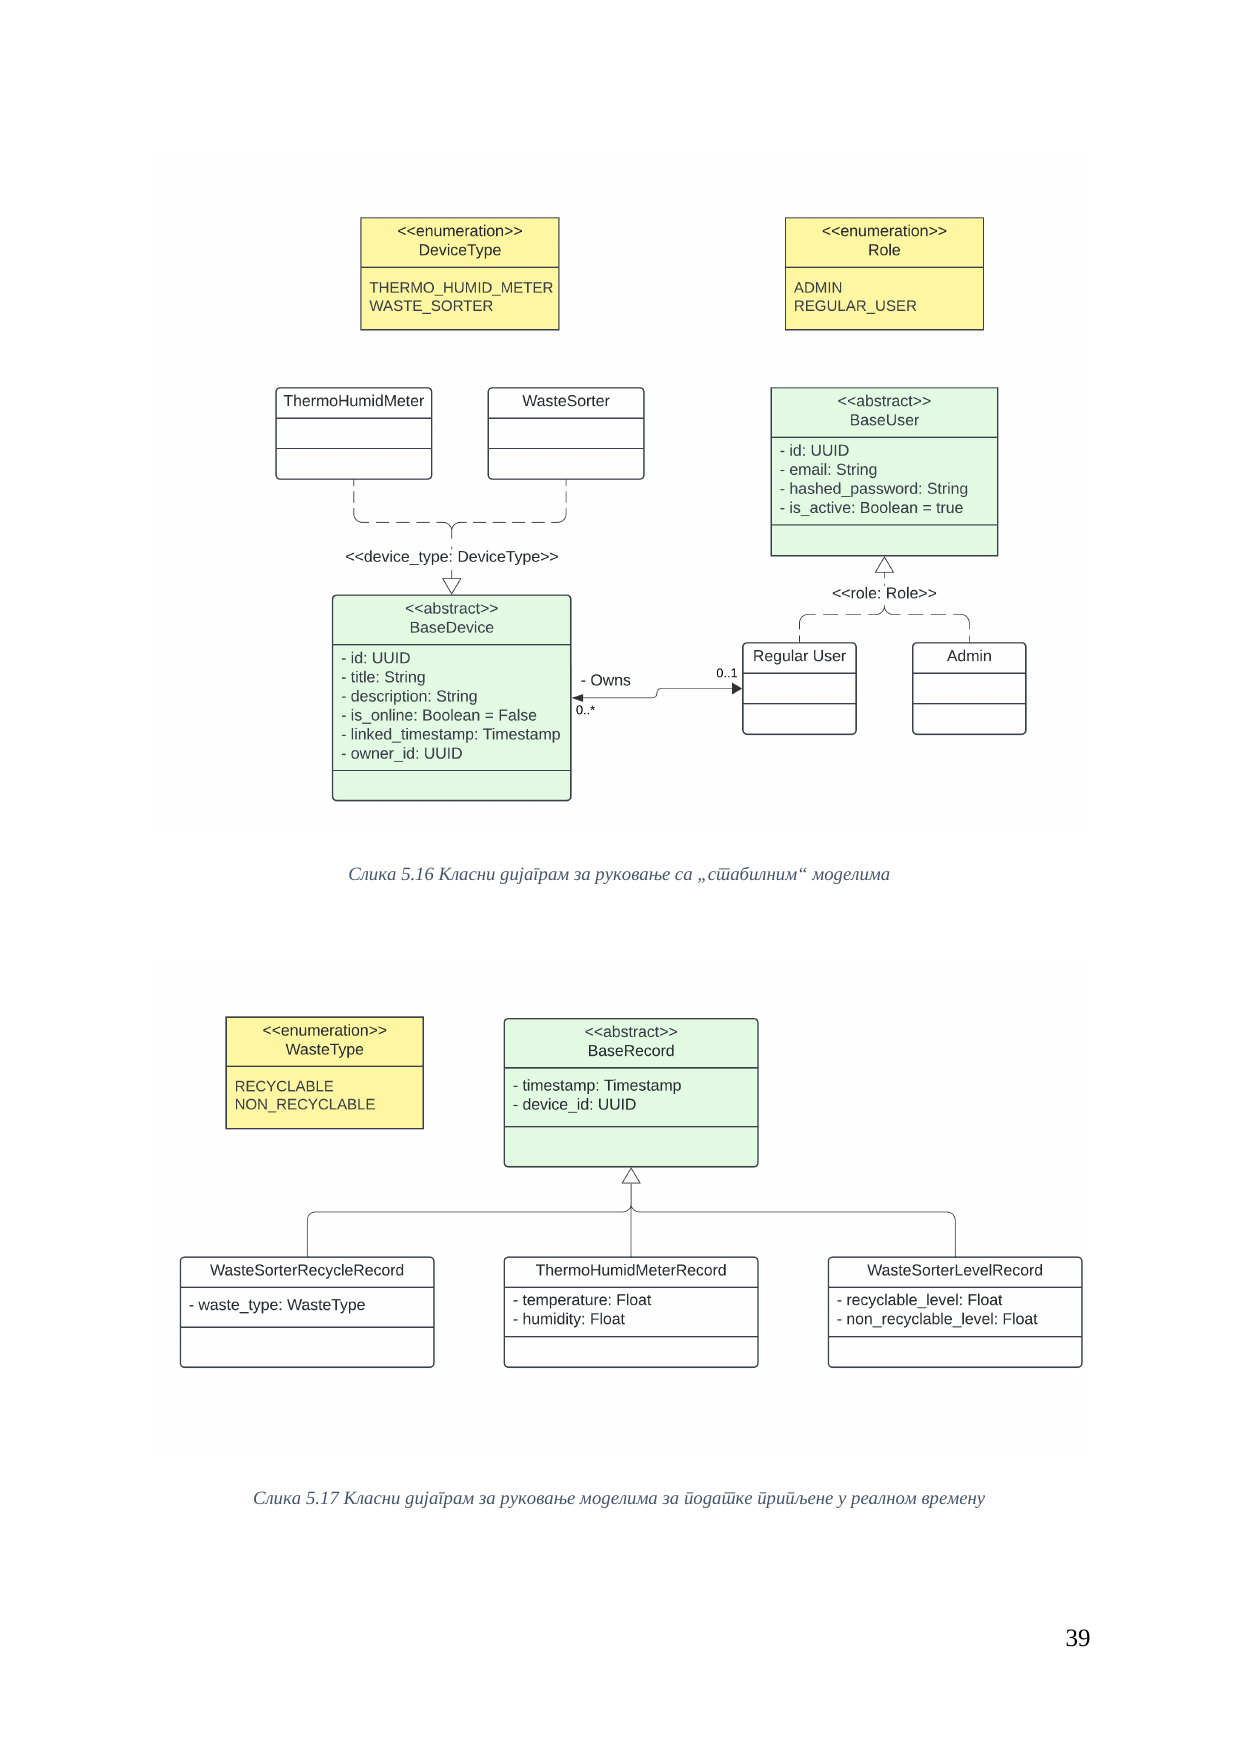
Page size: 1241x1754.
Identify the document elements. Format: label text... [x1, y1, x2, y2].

picture [150, 962, 1091, 1458]
picture [150, 150, 1091, 834]
